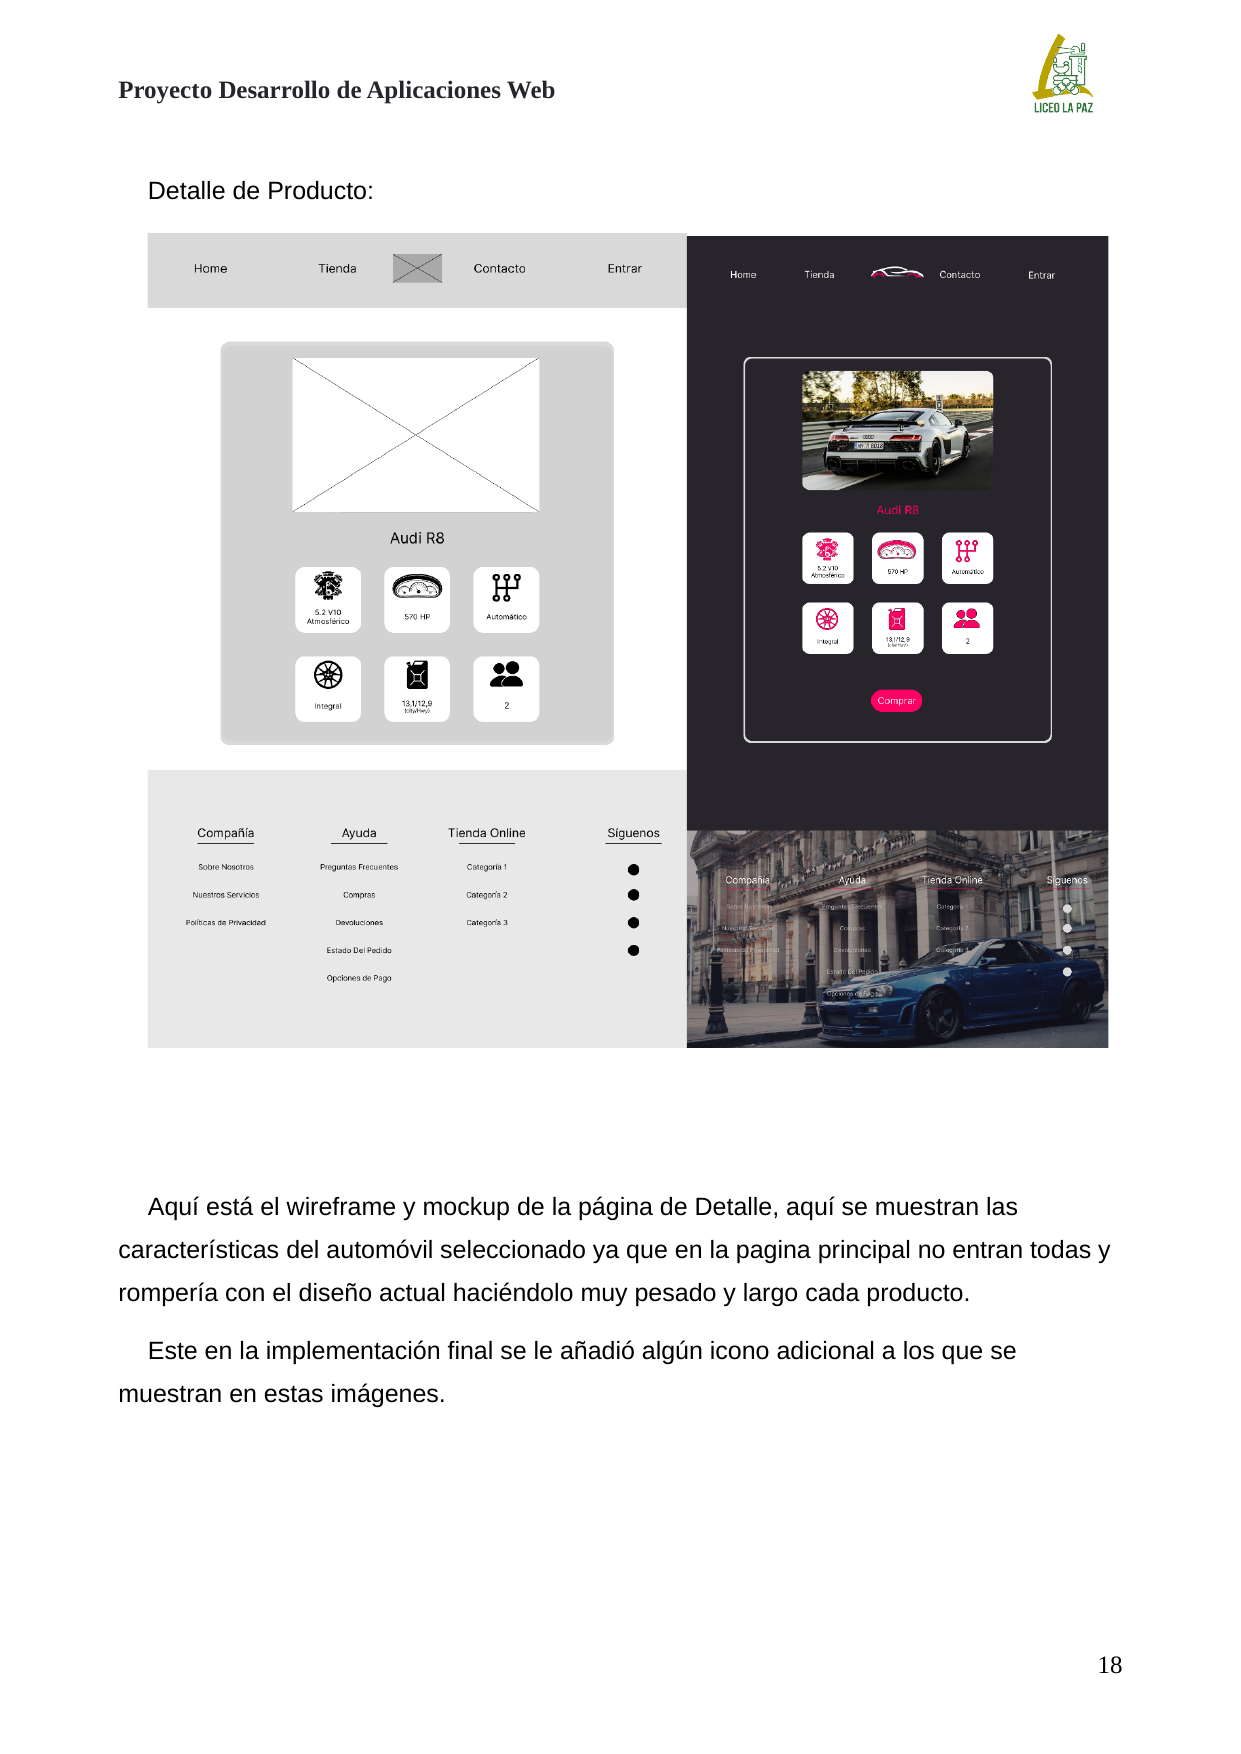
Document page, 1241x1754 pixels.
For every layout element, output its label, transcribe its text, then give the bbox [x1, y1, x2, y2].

picture [147, 233, 1109, 1048]
text Aquí está el wireframe y mockup de la página de Detalle, aquí se muestran las características del automóvil seleccionado ya que en la pagina principal no entran todas y rompería con el diseño actual haciéndolo muy pesado y largo cada producto. [118, 1192, 1122, 1307]
text Detalle de Producto: [118, 176, 1122, 204]
text Este en la implementación final se le añadió algún icono adicional a los que se muestran en estas imágenes. [118, 1336, 1122, 1407]
picture [1025, 26, 1100, 121]
